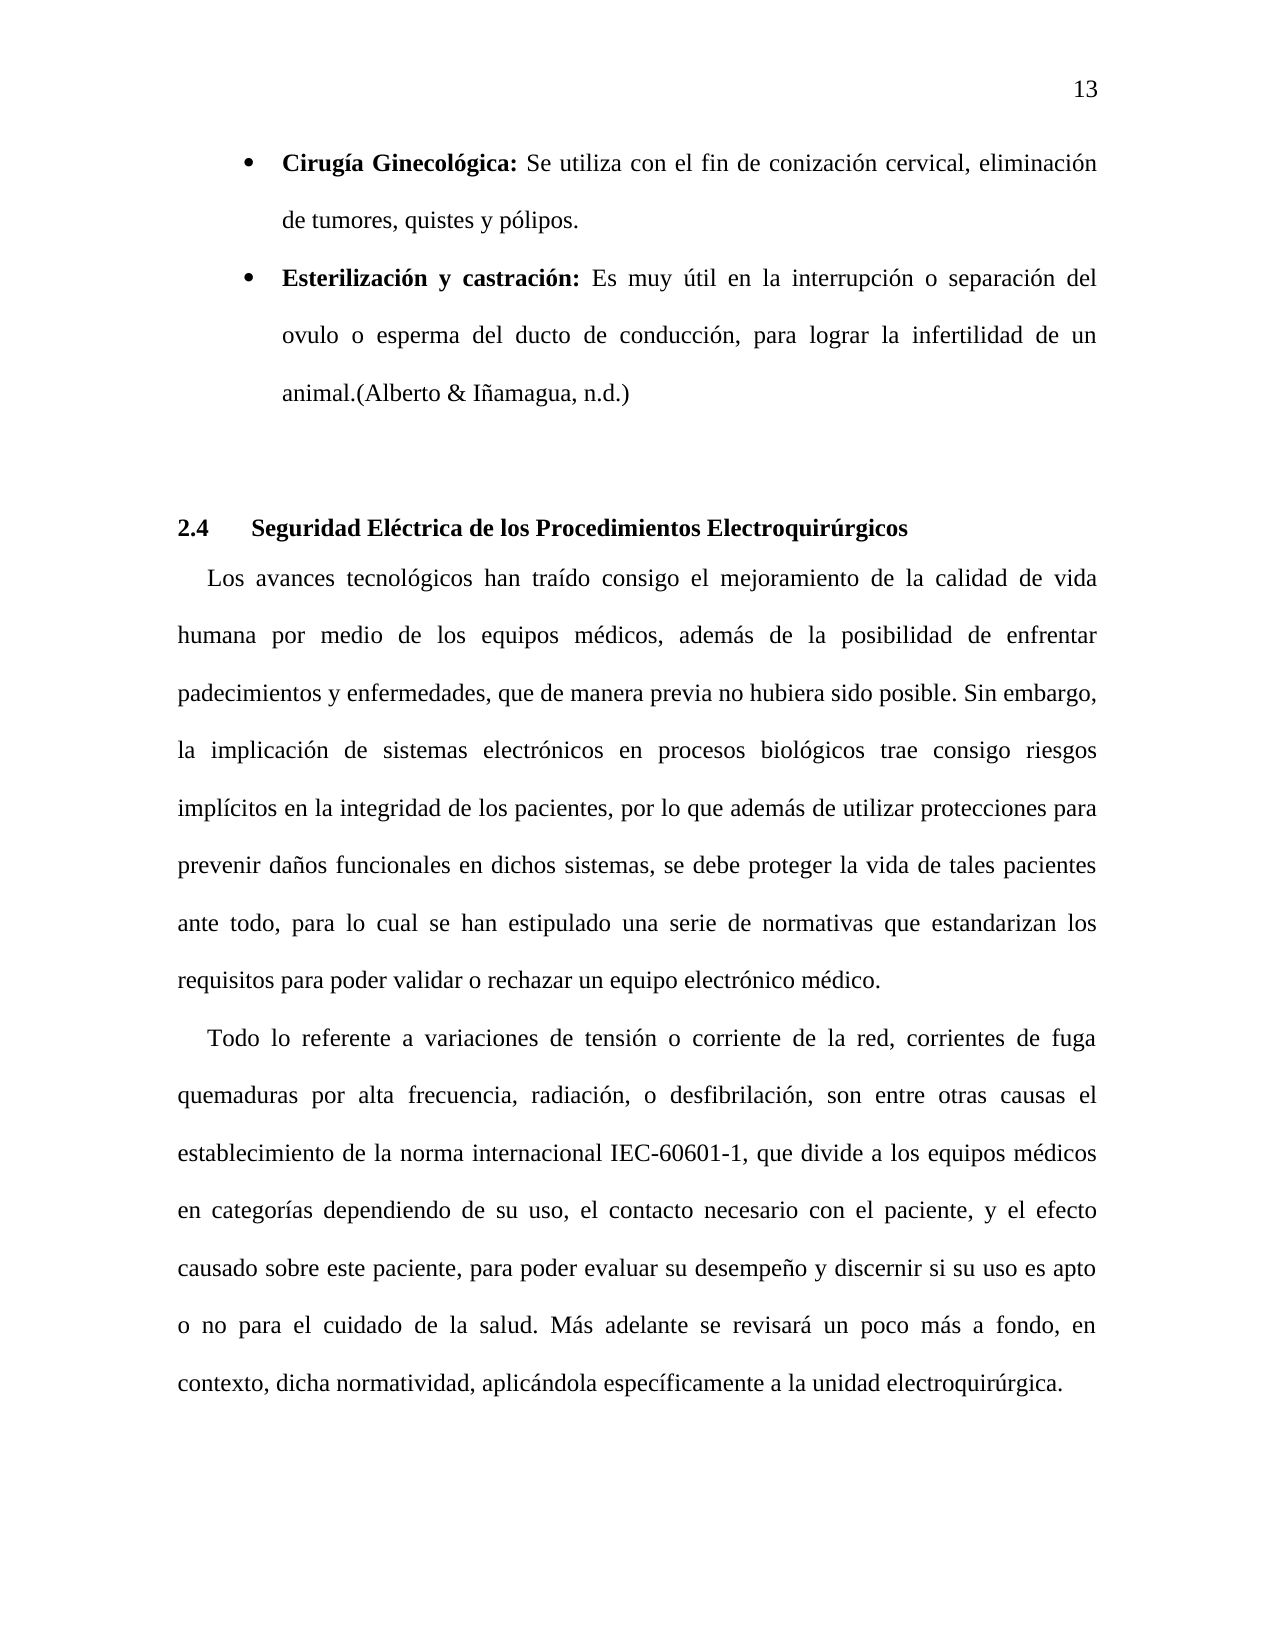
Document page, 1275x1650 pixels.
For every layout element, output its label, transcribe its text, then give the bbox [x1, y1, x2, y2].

text Todo lo referente a variaciones de tensión o corriente de la red, corrientes de fuga quemaduras por alta frecuencia, radiación, o desfibrilación, son entre otras causas el establecimiento de la norma internacional IEC-60601-1, que divide a los equipos médicos en categorías dependiendo de su uso, el contacto necesario con el paciente, y el efecto causado sobre este paciente, para poder evaluar su desempeño y discernir si su uso es apto o no para el cuidado de la salud. Más adelante se revisará un poco más a fondo, en contexto, dicha normatividad, aplicándola específicamente a la unidad electroquirúrgica. [177, 1023, 1098, 1397]
subtitle Seguridad Eléctrica de los Procedimientos Electroquirúrgicos [177, 513, 1098, 542]
list Cirugía Ginecológica: Se utiliza con el fin de conización cervical, eliminación de tumores, quistes y pólipos. [244, 148, 1098, 234]
text Los avances tecnológicos han traído consigo el mejoramiento de la calidad de vida humana por medio de los equipos médicos, además de la posibilidad de enfrentar padecimientos y enfermedades, que de manera previa no hubiera sido posible. Sin embargo, la implicación de sistemas electrónicos en procesos biológicos trae consigo riesgos implícitos en la integridad de los pacientes, por lo que además de utilizar protecciones para prevenir daños funcionales en dichos sistemas, se debe proteger la vida de tales pacientes ante todo, para lo cual se han estipulado una serie de normativas que estandarizan los requisitos para poder validar o rechazar un equipo electrónico médico. [177, 563, 1098, 994]
list Esterilización y castración: Es muy útil en la interrupción o separación del ovulo o esperma del ducto de conducción, para lograr la infertilidad de un animal.(Alberto & Iñamagua, n.d.) [244, 263, 1098, 406]
